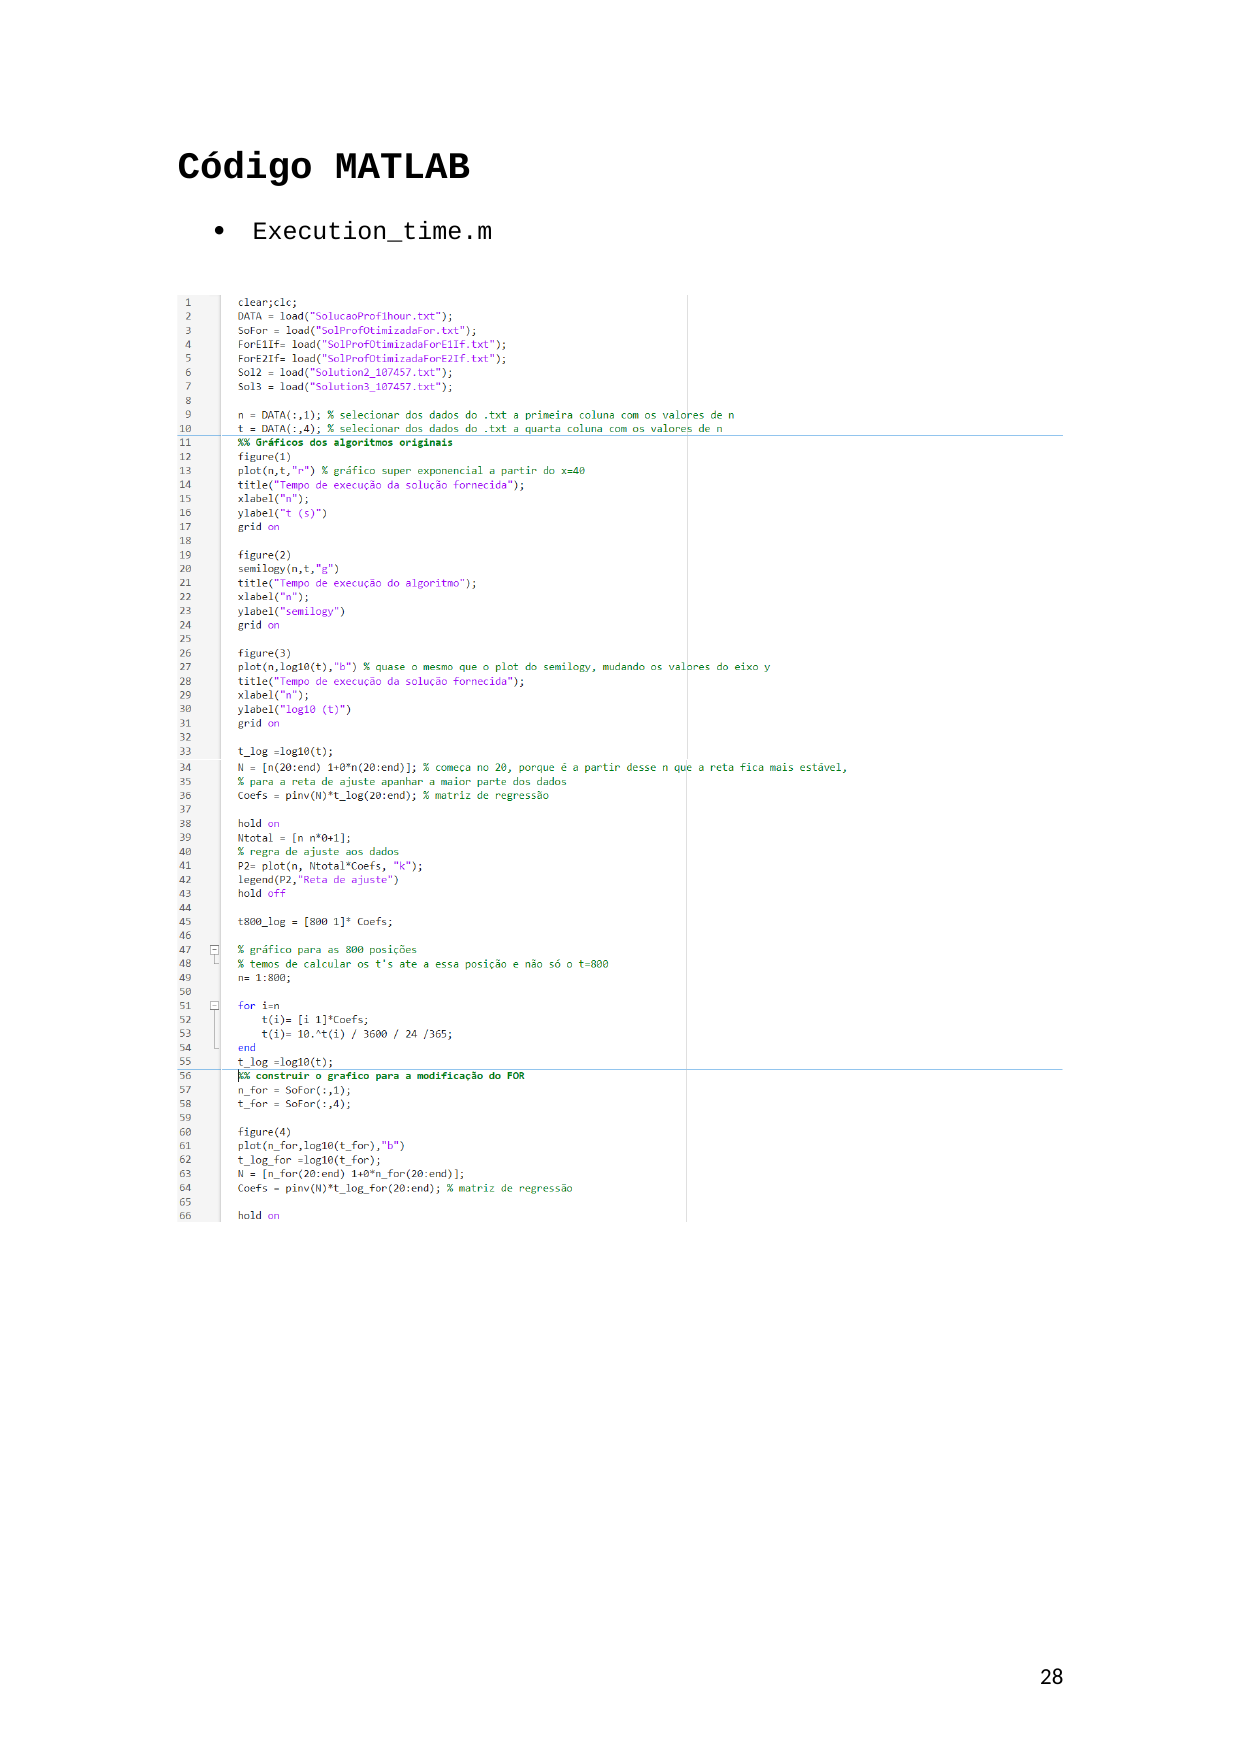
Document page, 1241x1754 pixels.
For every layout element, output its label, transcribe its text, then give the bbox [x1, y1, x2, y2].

picture [177, 760, 1063, 1222]
subtitle Código MATLAB [177, 148, 1063, 190]
subtitle Execution_time.m [215, 218, 1063, 247]
picture [177, 295, 1063, 759]
